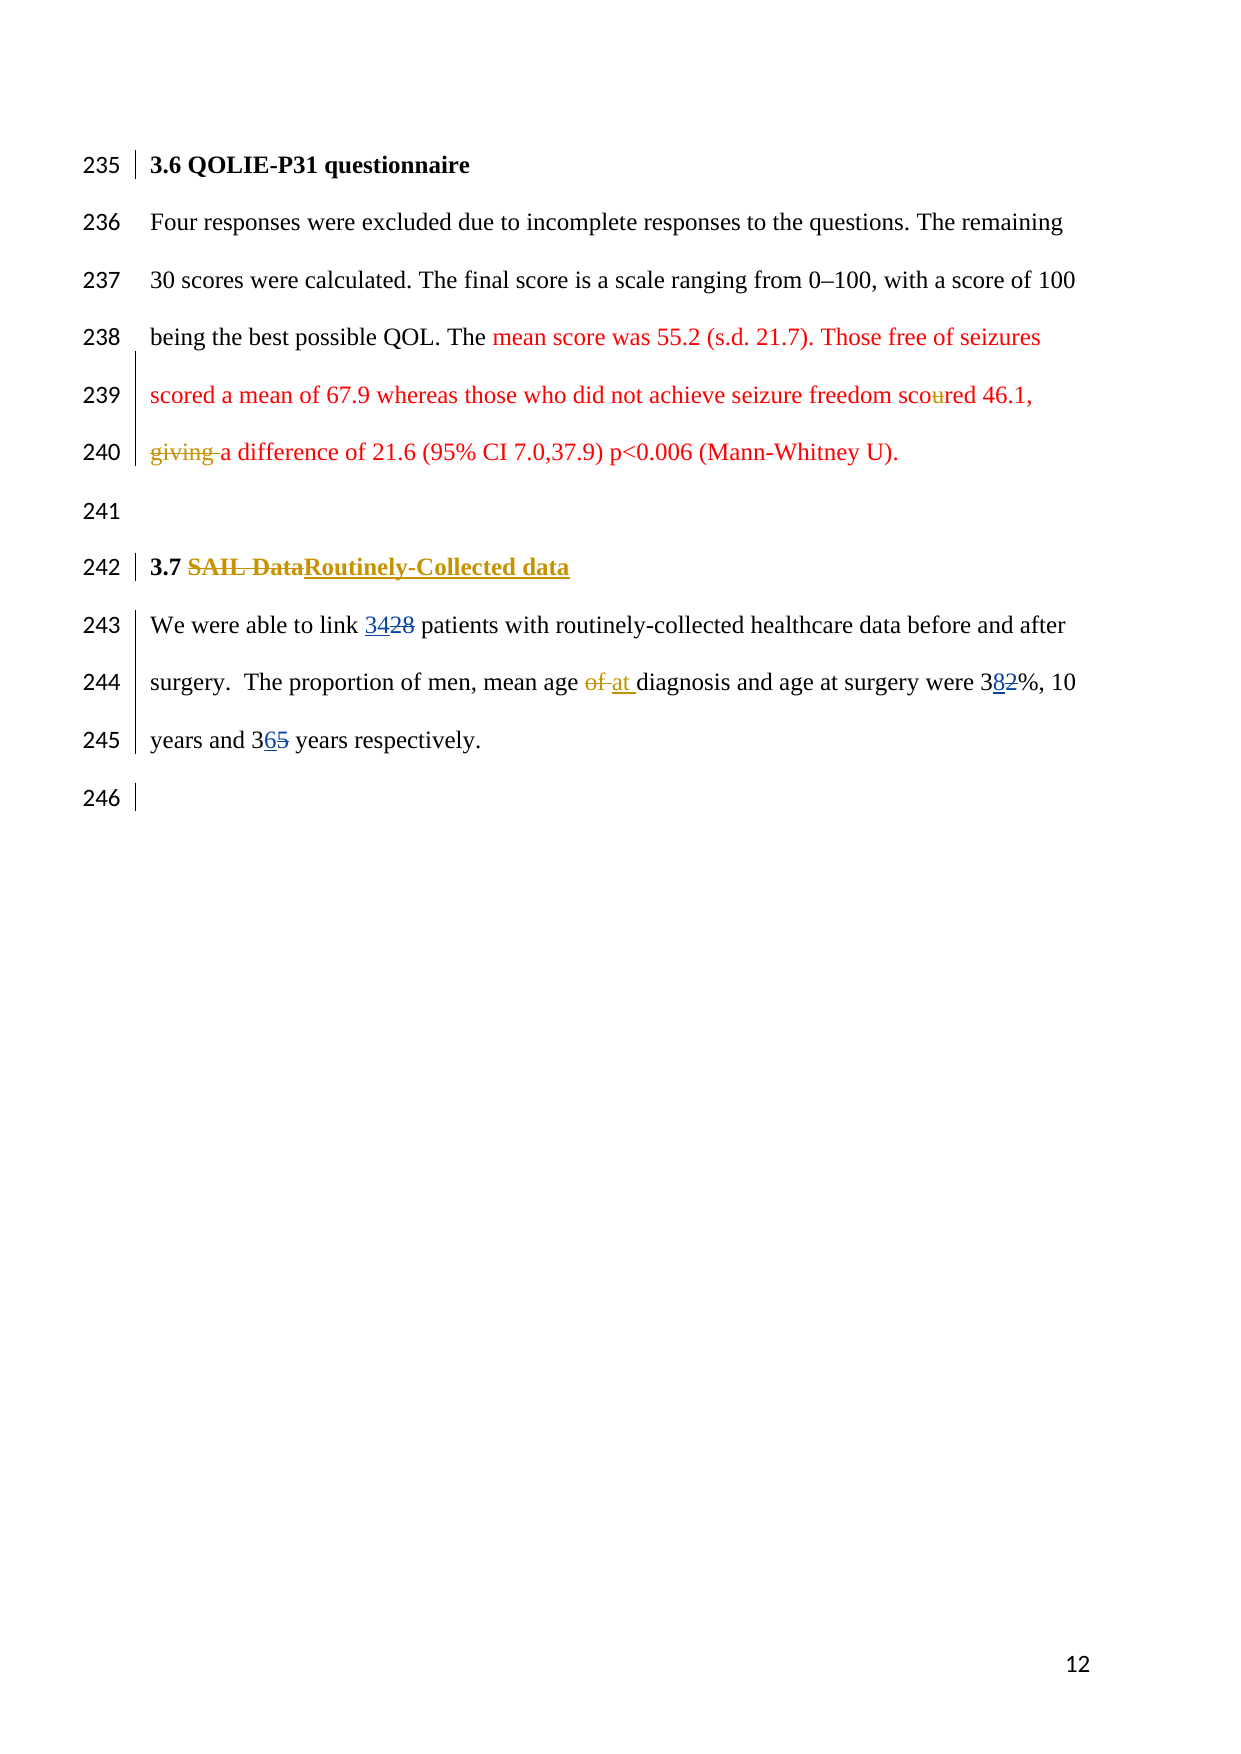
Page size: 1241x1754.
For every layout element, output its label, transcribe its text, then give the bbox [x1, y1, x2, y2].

text Four responses were excluded due to incomplete responses to the questions. The remaining 30 scores were calculated. The final score is a scale ranging from 0–100, with a score of 100 being the best possible QOL. The mean score was 55.2 (s.d. 21.7). Those free of seizures scored a mean of 67.9 whereas those who did not achieve seizure freedom scored 46.1, a difference of 21.6 (95% CI 7.0,37.9) p<0.006 (Mann-Whitney U). [150, 207, 1090, 466]
text We were able to link patients with routinely-collected healthcare data before and after surgery. The proportion of men, mean age diagnosis and age at surgery were 3%, 10 years and 3 years respectively. [150, 610, 1090, 754]
text 3.7 [150, 552, 1090, 581]
text 3.6 QOLIE-P31 questionnaire [150, 150, 1090, 179]
